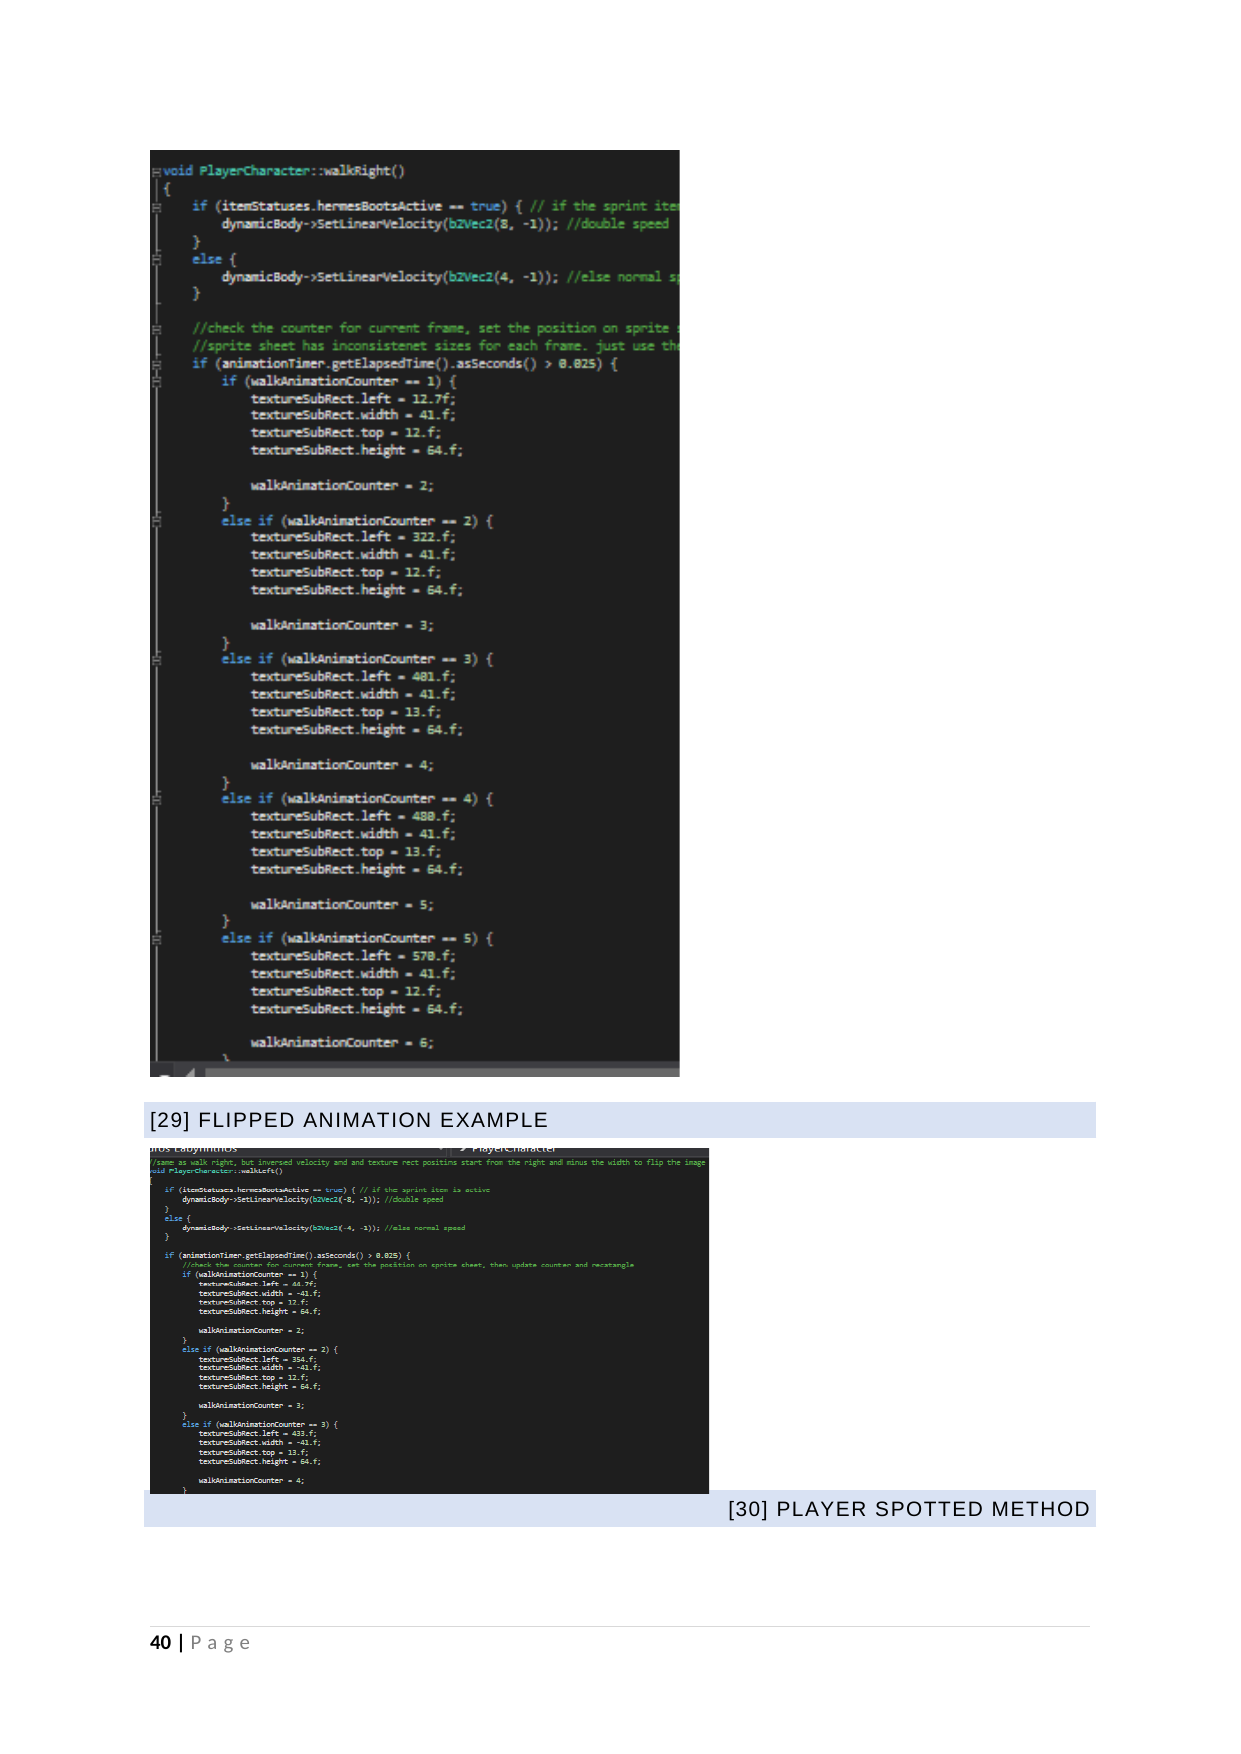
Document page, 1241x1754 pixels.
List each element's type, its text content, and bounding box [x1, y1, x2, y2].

subtitle [29] Flipped Animation Example [150, 1108, 1090, 1132]
subtitle [30] player spotted method [150, 1497, 1090, 1521]
picture [150, 150, 680, 1077]
picture [150, 1148, 710, 1494]
